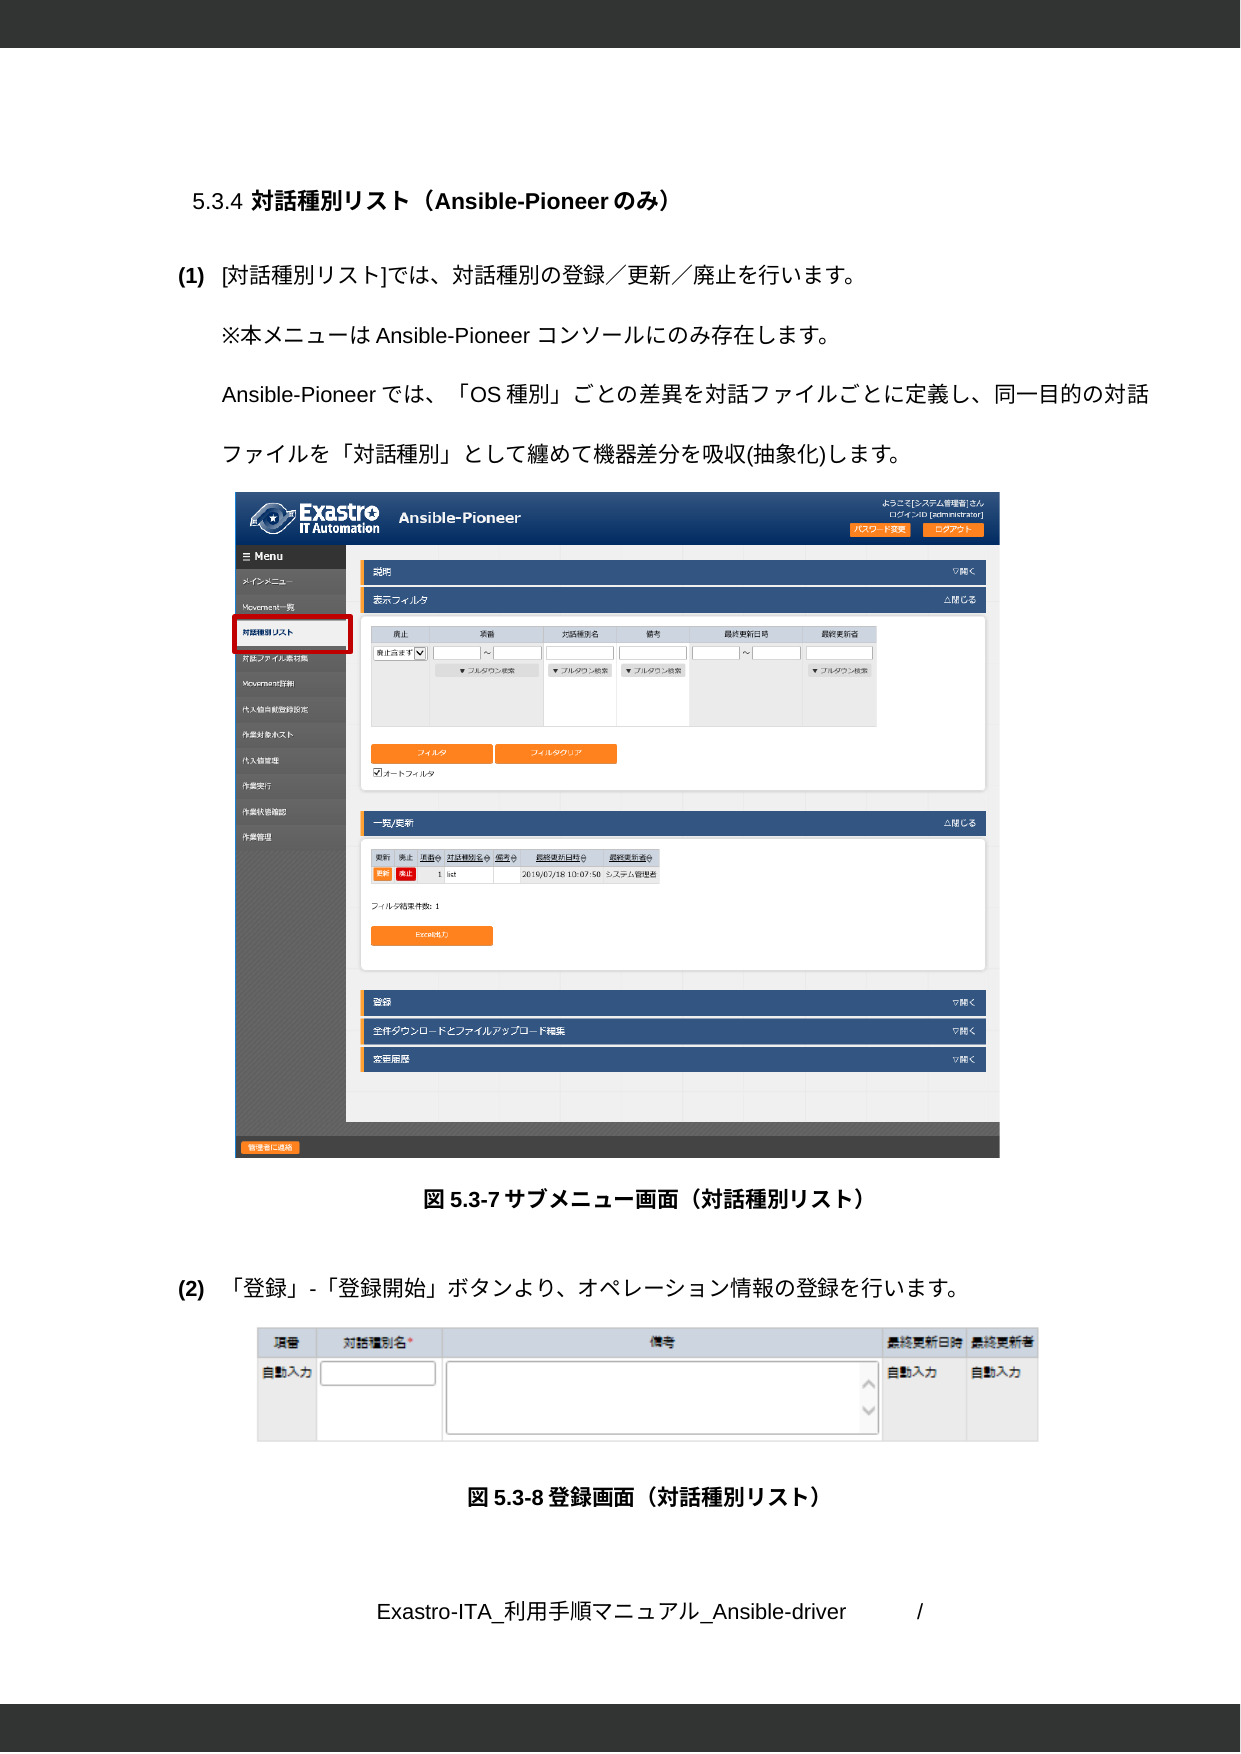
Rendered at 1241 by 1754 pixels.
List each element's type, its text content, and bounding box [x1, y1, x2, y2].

list ※本メニューはAnsible-Pioneer コンソールにのみ存在します。 [222, 304, 1152, 363]
picture [0, 1704, 1241, 1752]
subtitle 対話種別リスト（Ansible-Pioneerのみ） [192, 170, 1152, 229]
picture [235, 492, 1000, 1158]
picture [248, 1316, 1052, 1454]
picture [237, 619, 348, 650]
text 図 5.3-8登録画面（対話種別リスト） [148, 1466, 1152, 1525]
list [対話種別リスト]では、対話種別の登録／更新／廃止を行います。 [178, 244, 1152, 304]
picture [0, 0, 1241, 48]
list 「登録」-「登録開始」ボタンより、オペレーション情報の登録を行います。 [178, 1257, 1152, 1317]
list Ansible-Pioneerでは、「OS種別」ごとの差異を対話ファイルごとに定義し、同一目的の対話ファイルを「対話種別」として纏めて機器差分を吸収(抽象化)します。 [222, 363, 1152, 483]
text 図 5.3-7サブメニュー画面（対話種別リスト） [148, 1168, 1152, 1227]
